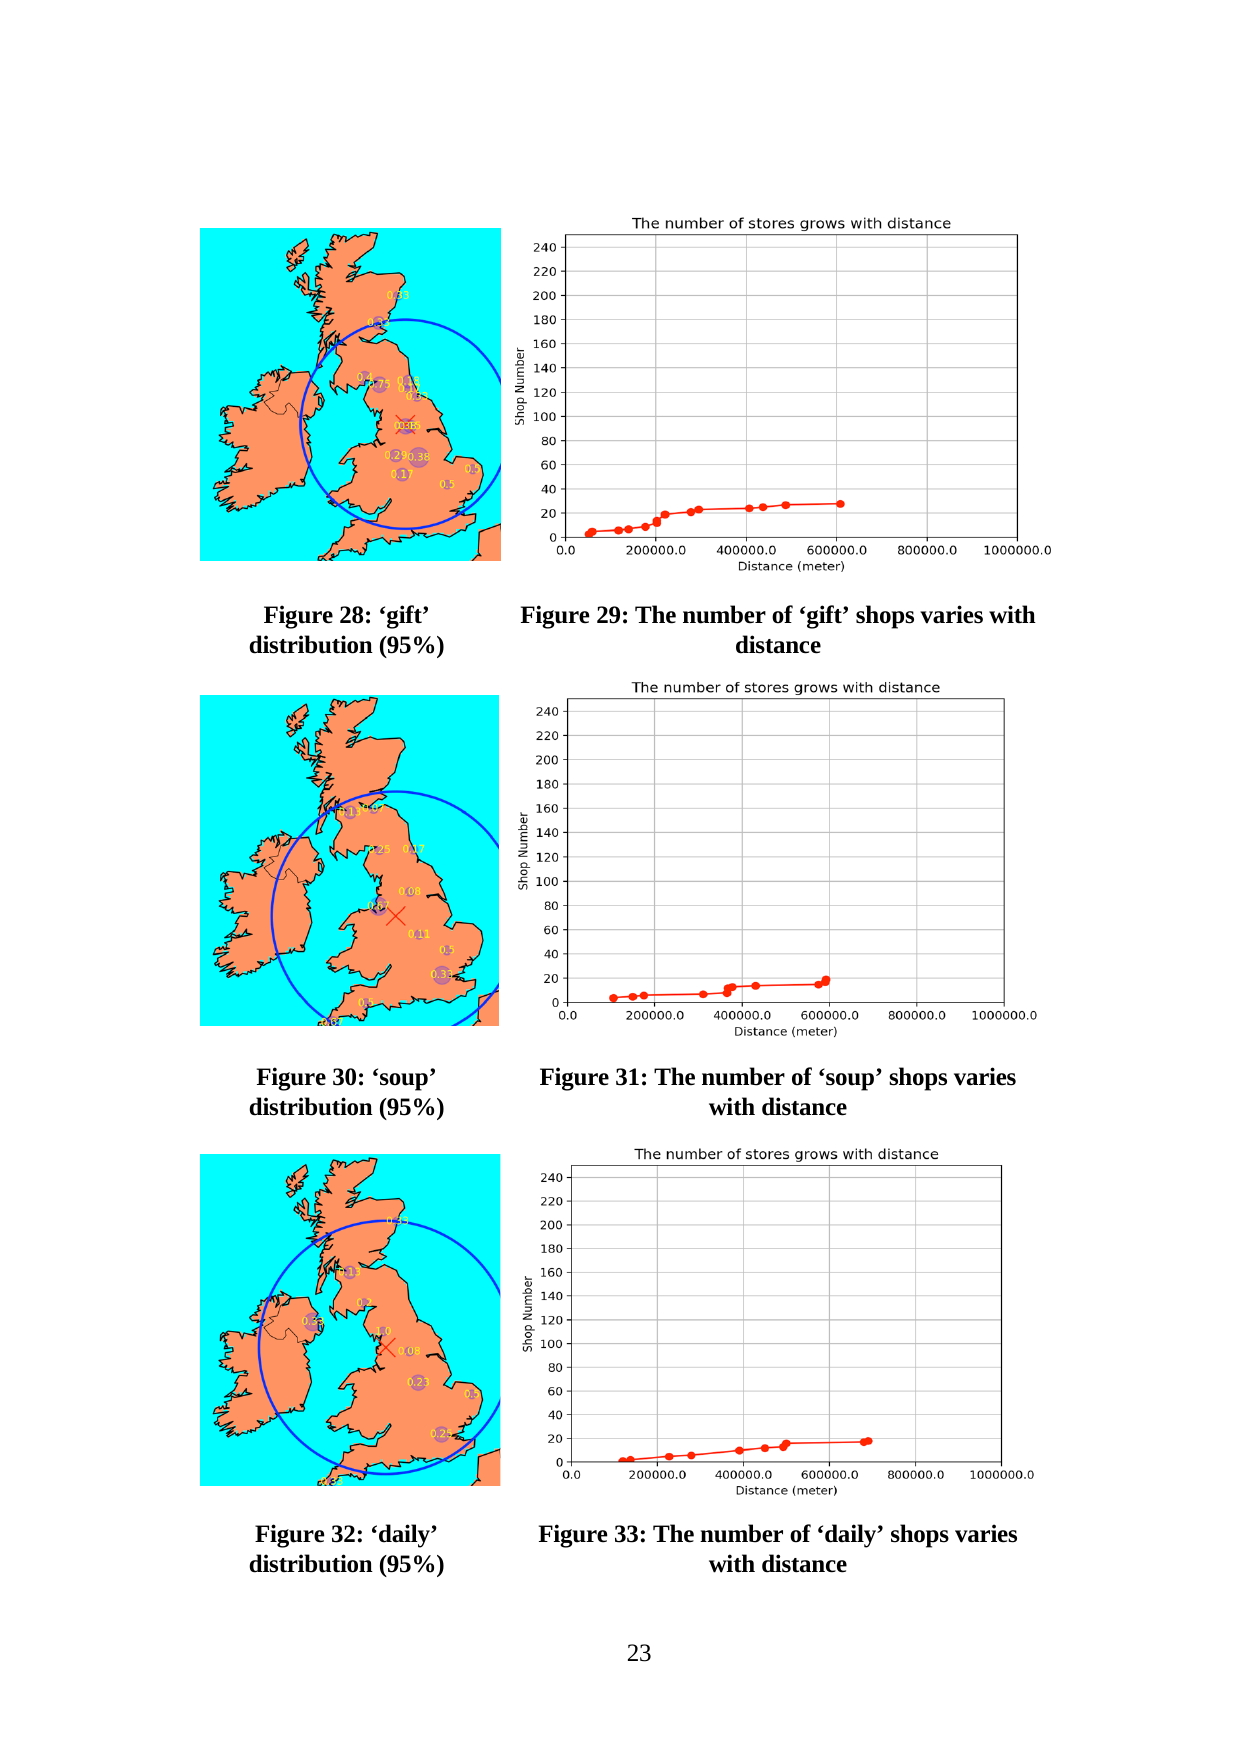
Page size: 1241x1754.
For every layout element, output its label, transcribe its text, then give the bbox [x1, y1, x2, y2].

table_cell [504, 670, 1052, 1051]
picture [516, 680, 1040, 1040]
table_cell [189, 1133, 504, 1509]
table_cell [504, 1133, 1052, 1509]
table_cell [189, 670, 504, 1051]
picture [200, 228, 501, 561]
table_cell [189, 201, 504, 589]
picture [200, 695, 499, 1026]
picture [200, 1154, 501, 1486]
picture [518, 1142, 1037, 1498]
table_cell [504, 201, 1052, 589]
picture [515, 211, 1052, 578]
